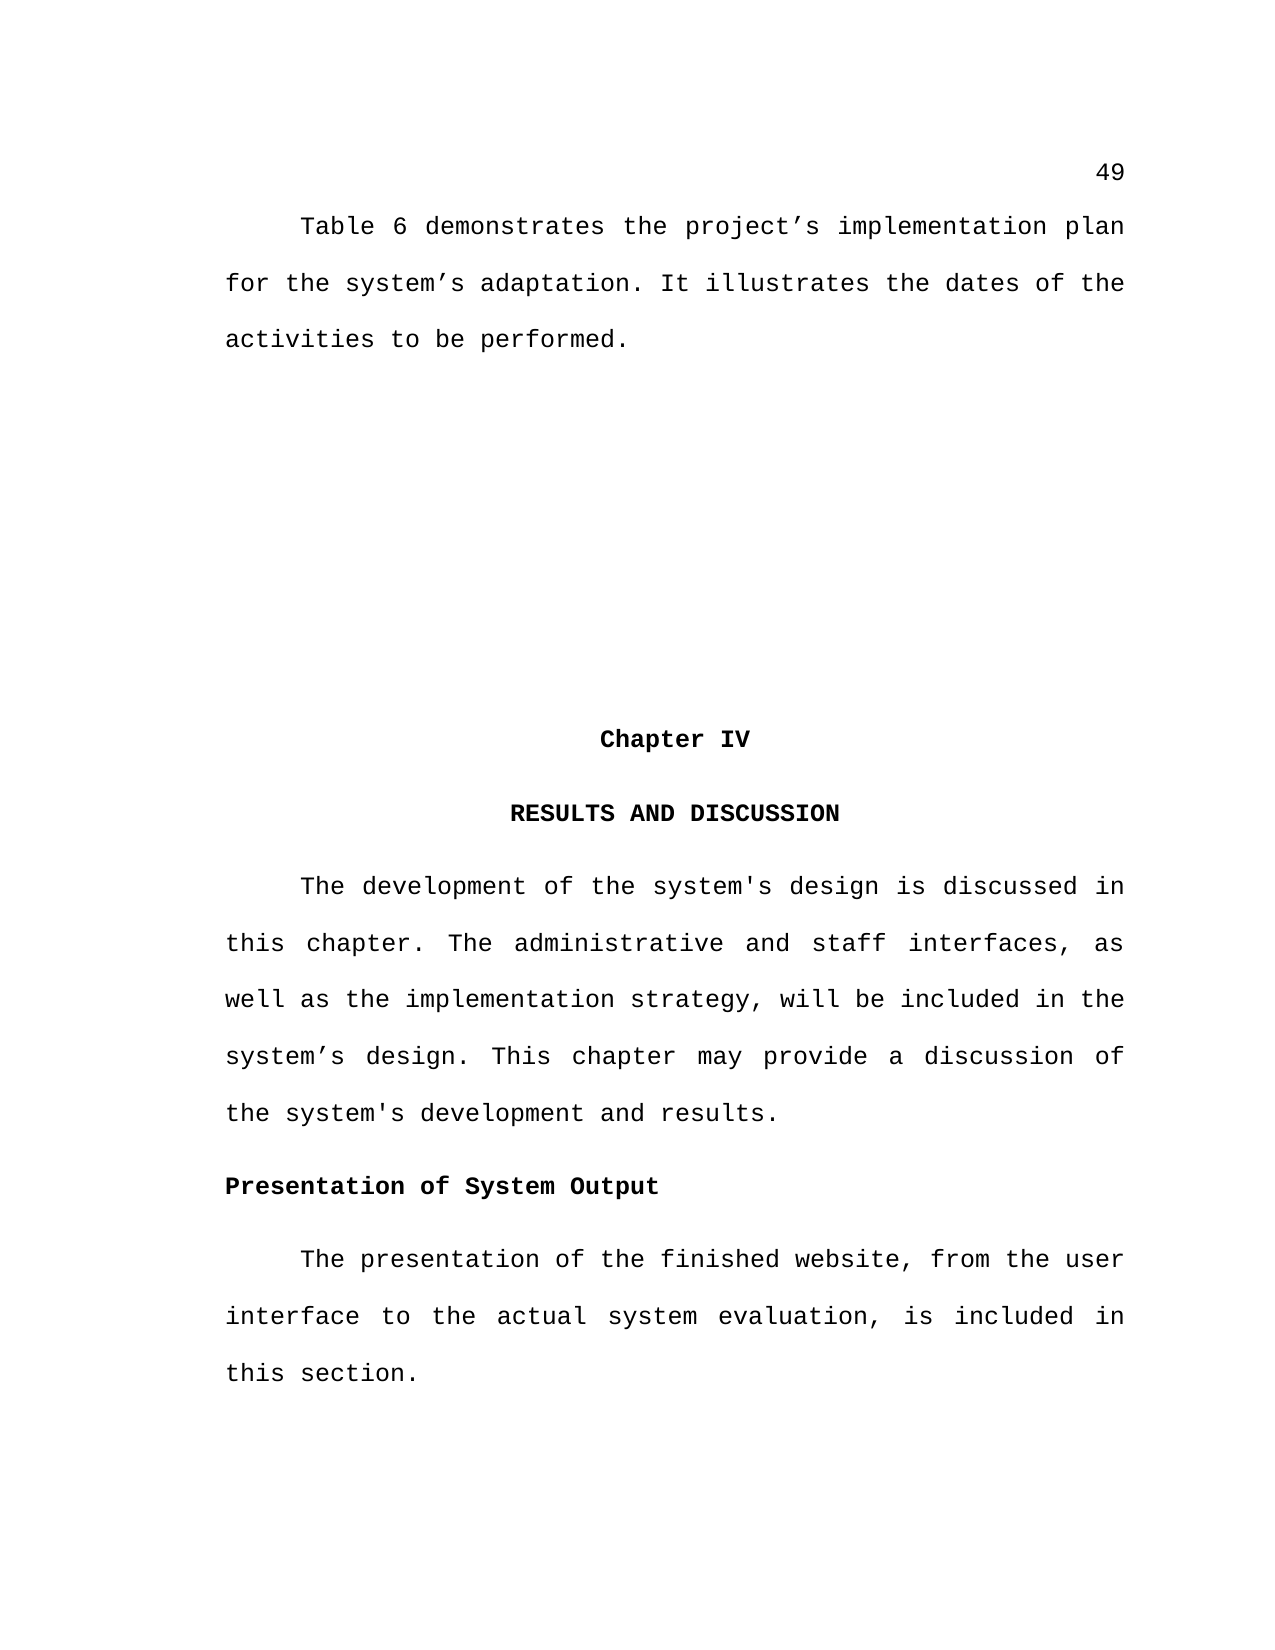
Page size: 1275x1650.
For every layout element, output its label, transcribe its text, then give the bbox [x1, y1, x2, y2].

text RESULTS AND DISCUSSION [225, 800, 1125, 829]
text The presentation of the finished website, from the user interface to the actual system evaluation, is included in this section. [225, 1247, 1125, 1389]
text Chapter IV [225, 727, 1125, 755]
text The development of the system's design is discussed in this chapter. The administrative and staff interfaces, as well as the implementation strategy, will be included in the system’s design. This chapter may provide a discussion of the system's development and results. [225, 874, 1125, 1129]
text Presentation of System Output [225, 1174, 1125, 1202]
text Table 6 demonstrates the project’s implementation plan for the system’s adaptation. It illustrates the dates of the activities to be performed. [225, 214, 1125, 355]
